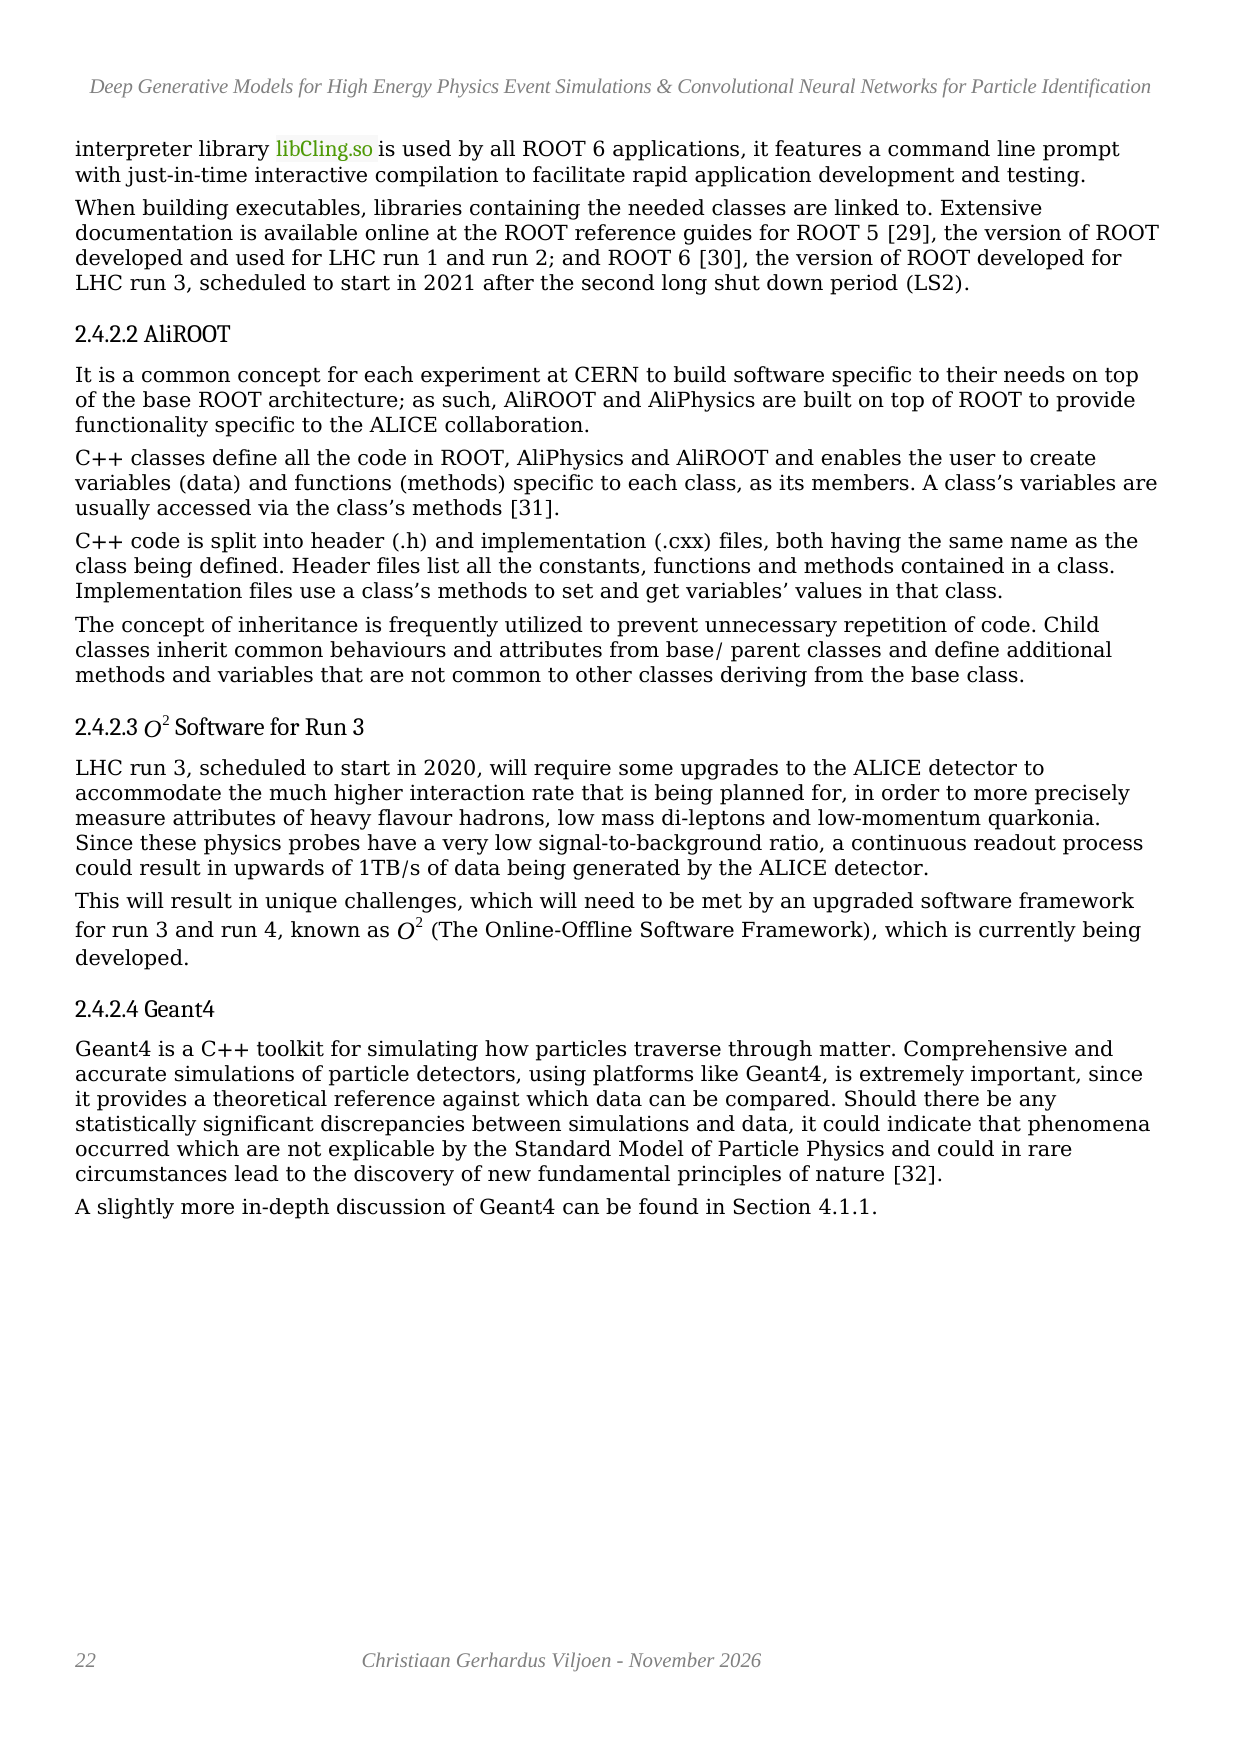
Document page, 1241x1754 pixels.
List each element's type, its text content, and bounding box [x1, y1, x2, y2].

text C++ classes define all the code in ROOT, AliPhysics and AliROOT and enables the user to create variables (data) and functions (methods) specific to each class, as its members. A class’s variables are usually accessed via the class’s methods . [75, 445, 1165, 520]
text When building executables, libraries containing the needed classes are linked to. Extensive documentation is available online at the ROOT reference guides for ROOT 5 , the version of ROOT developed and used for LHC run 1 and run 2; and ROOT 6 , the version of ROOT developed for LHC run 3, scheduled to start in 2021 after the second long shut down period (LS2). [75, 195, 1165, 295]
text C++ code is split into header (.h) and implementation (.cxx) files, both having the same name as the class being defined. Header files list all the constants, functions and methods contained in a class. Implementation files use a class’s methods to set and get variables’ values in that class. [75, 528, 1165, 603]
text Geant4 is a C++ toolkit for simulating how particles traverse through matter. Comprehensive and accurate simulations of particle detectors, using platforms like Geant4, is extremely important, since it provides a theoretical reference against which data can be compared. Should there be any statistically significant discrepancies between simulations and data, it could indicate that phenomena occurred which are not explicable by the Standard Model of Particle Physics and could in rare circumstances lead to the discovery of new fundamental principles of nature . [75, 1036, 1165, 1186]
text LHC run 3, scheduled to start in 2020, will require some upgrades to the ALICE detector to accommodate the much higher interaction rate that is being planned for, in order to more precisely measure attributes of heavy flavour hadrons, low mass di-leptons and low-momentum quarkonia. Since these physics probes have a very low signal-to-background ratio, a continuous readout process could result in upwards of 1TB/s of data being generated by the ALICE detector. [75, 755, 1165, 880]
text A slightly more in-depth discussion of Geant4 can be found in Section 4.1.1. [75, 1194, 1165, 1219]
text It is a common concept for each experiment at CERN to build software specific to their needs on top of the base ROOT architecture; as such, AliROOT and AliPhysics are built on top of ROOT to provide functionality specific to the ALICE collaboration. [75, 361, 1165, 436]
subtitle AliROOT [75, 320, 1165, 349]
text The concept of inheritance is frequently utilized to prevent unnecessary repetition of code. Child classes inherit common behaviours and attributes from base/ parent classes and define additional methods and variables that are not common to other classes deriving from the base class. [75, 611, 1165, 686]
subtitle Geant4 [75, 994, 1165, 1023]
subtitle Software for Run 3 [75, 711, 1165, 742]
text This will result in unique challenges, which will need to be met by an upgraded software framework for run 3 and run 4, known as (The Online-Offline Software Framework), which is currently being developed. [75, 888, 1165, 969]
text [75, 135, 1165, 187]
